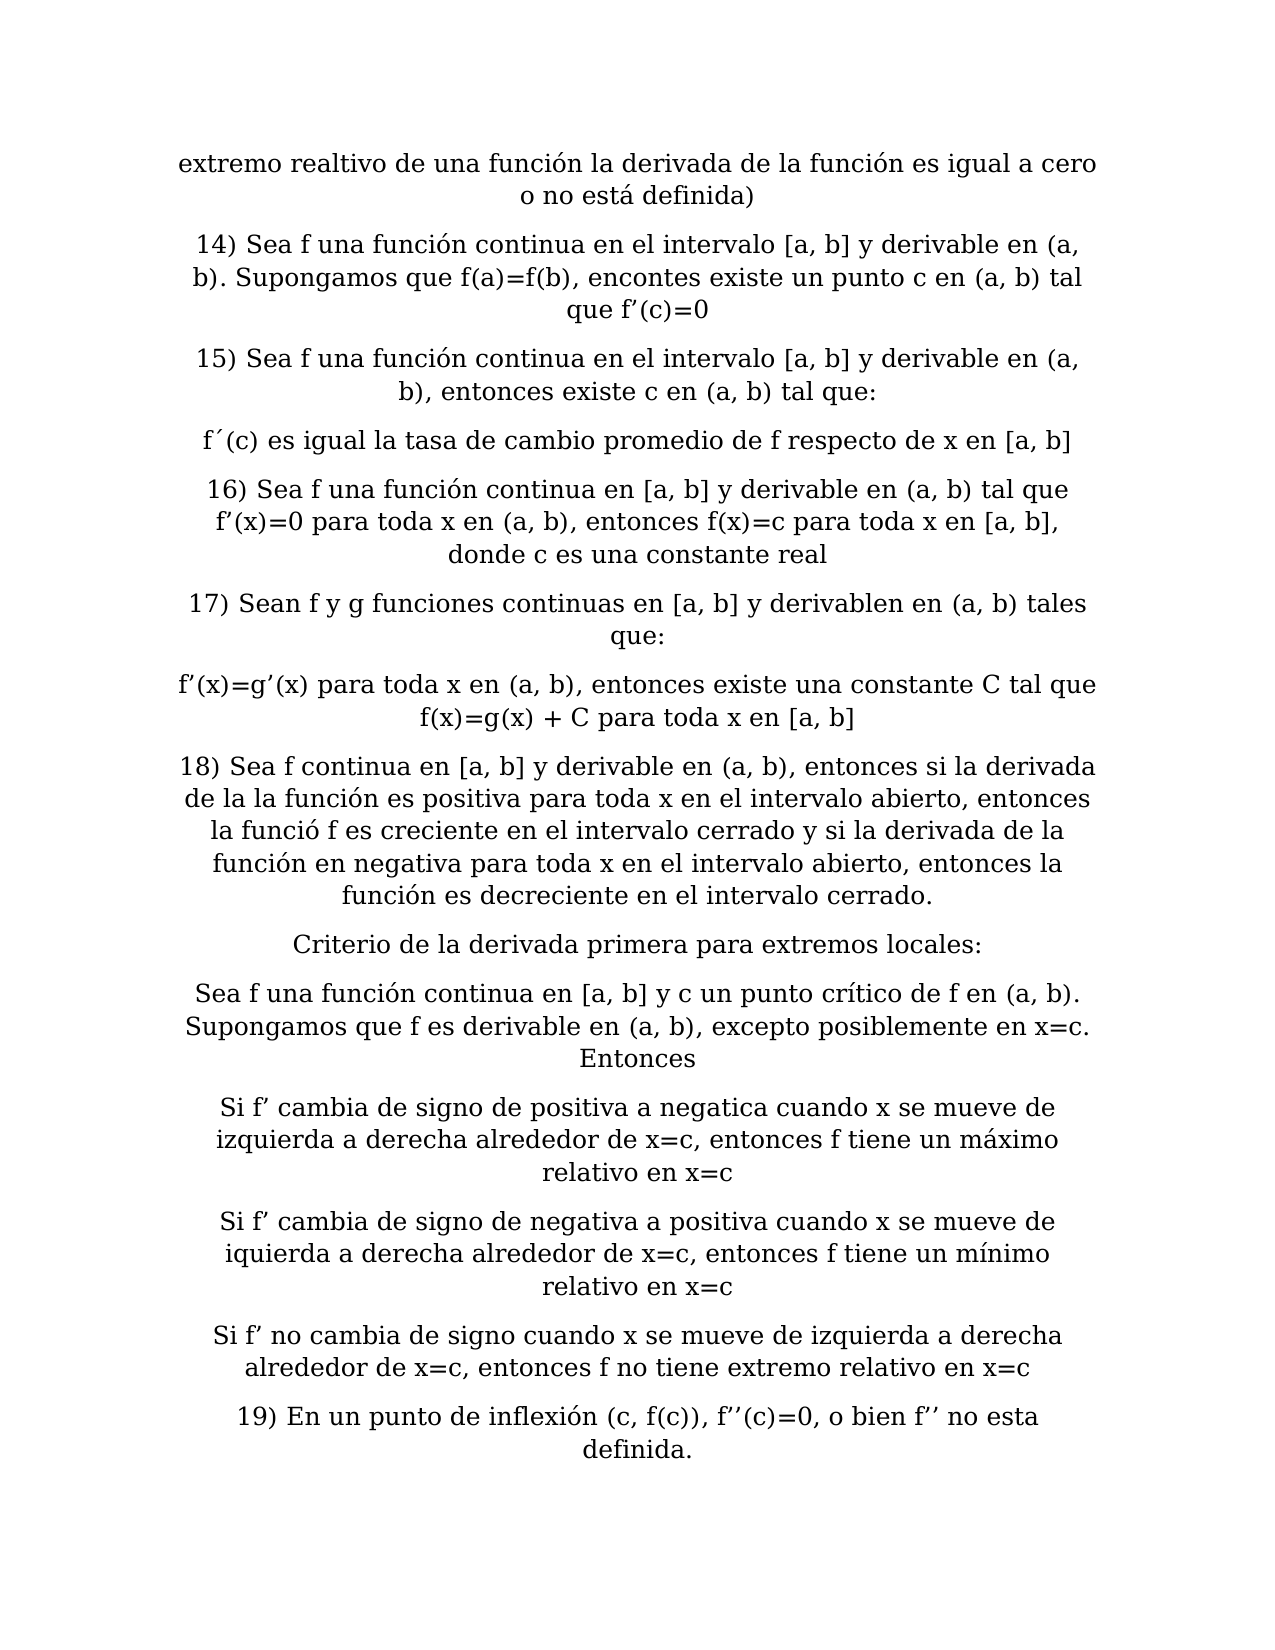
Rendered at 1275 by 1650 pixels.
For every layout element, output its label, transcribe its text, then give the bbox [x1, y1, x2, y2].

text 14) Sea f una función continua en el intervalo [a, b] y derivable en (a, b). Supongamos que f(a)=f(b), encontes existe un punto c en (a, b) tal que f’(c)=0 [177, 229, 1098, 324]
text 18) Sea f continua en [a, b] y derivable en (a, b), entonces si la derivada de la la función es positiva para toda x en el intervalo abierto, entonces la funció f es creciente en el intervalo cerrado y si la derivada de la función en negativa para toda x en el intervalo abierto, entonces la función es decreciente en el intervalo cerrado. [177, 750, 1098, 910]
text 16) Sea f una función continua en [a, b] y derivable en (a, b) tal que f’(x)=0 para toda x en (a, b), entonces f(x)=c para toda x en [a, b], donde c es una constante real [177, 473, 1098, 568]
text 15) Sea f una función continua en el intervalo [a, b] y derivable en (a, b), entonces existe c en (a, b) tal que: [177, 343, 1098, 405]
text f´(c) es igual la tasa de cambio promedio de f respecto de x en [a, b] [177, 424, 1098, 454]
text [177, 148, 1098, 210]
text 19) En un punto de inflexión (c, f(c)), f’’(c)=0, o bien f’’ no esta definida. [177, 1401, 1098, 1463]
text Si f’ cambia de signo de positiva a negatica cuando x se mueve de izquierda a derecha alrededor de x=c, entonces f tiene un máximo relativo en x=c [177, 1092, 1098, 1187]
text Si f’ cambia de signo de negativa a positiva cuando x se mueve de iquierda a derecha alrededor de x=c, entonces f tiene un mínimo relativo en x=c [177, 1206, 1098, 1300]
text 17) Sean f y g funciones continuas en [a, b] y derivablen en (a, b) tales que: [177, 587, 1098, 650]
text Criterio de la derivada primera para extremos locales: [177, 929, 1098, 959]
text Sea f una función continua en [a, b] y c un punto crítico de f en (a, b). Supongamos que f es derivable en (a, b), excepto posiblemente en x=c. Entonces [177, 978, 1098, 1073]
text Si f’ no cambia de signo cuando x se mueve de izquierda a derecha alrededor de x=c, entonces f no tiene extremo relativo en x=c [177, 1319, 1098, 1382]
text f’(x)=g’(x) para toda x en (a, b), entonces existe una constante C tal que f(x)=g(x) + C para toda x en [a, b] [177, 669, 1098, 731]
